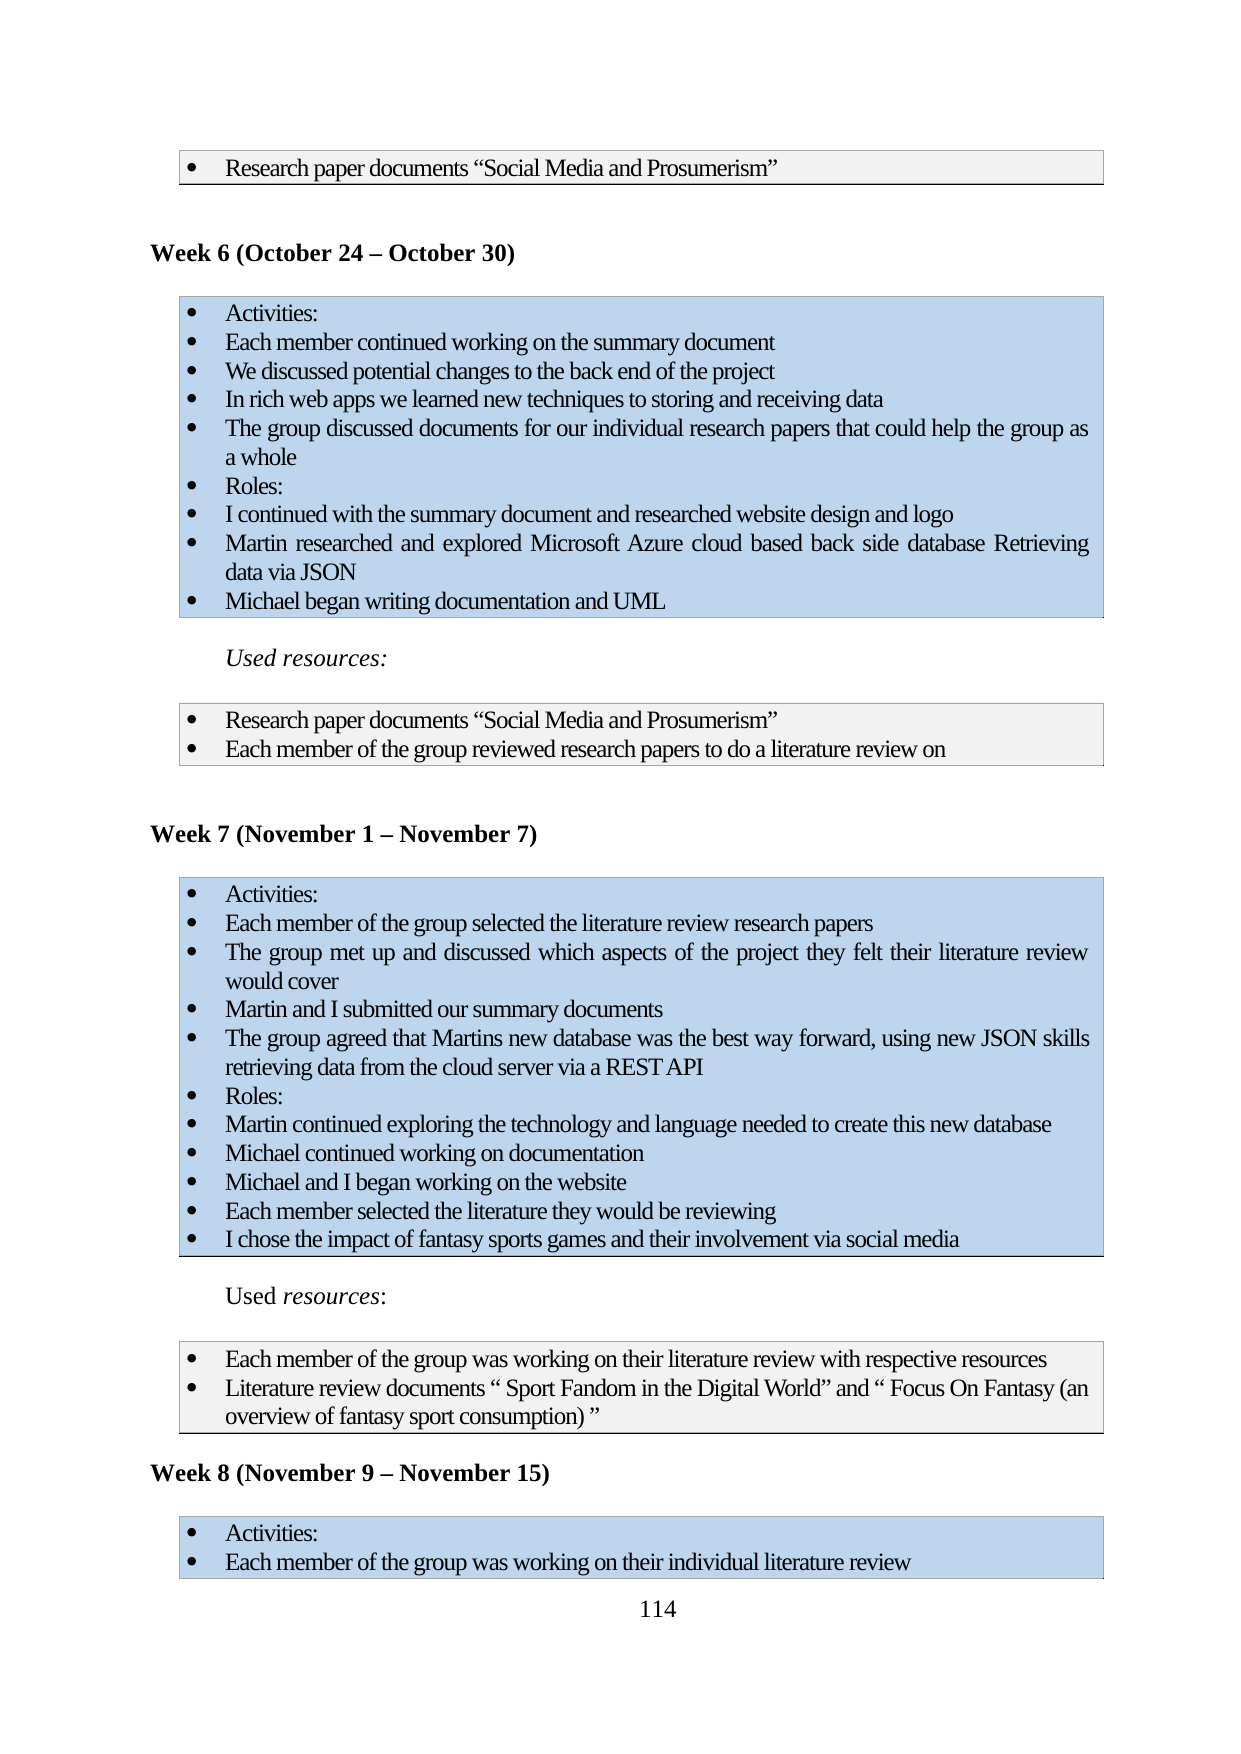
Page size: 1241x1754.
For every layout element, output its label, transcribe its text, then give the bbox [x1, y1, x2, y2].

title Martin researched and explored Microsoft Azure cloud based back side database Retrieving data via JSON [180, 526, 1103, 583]
title I continued with the summary document and researched website design and logo [180, 497, 1103, 526]
title Michael continued working on documentation [180, 1136, 1103, 1164]
title In rich web apps we learned new techniques to storing and receiving data [180, 382, 1103, 411]
title Roles: [180, 468, 1103, 497]
text Used resources: [150, 643, 1090, 671]
text Used resources: [150, 1281, 1090, 1310]
subtitle Week 8 (November 9 – November 15) [150, 1458, 1090, 1487]
title Michael began writing documentation and UML [180, 583, 1103, 617]
title Each member of the group was working on their individual literature review [180, 1544, 1103, 1578]
title Michael and I began working on the website [180, 1164, 1103, 1193]
title Roles: [180, 1078, 1103, 1107]
title We discussed potential changes to the back end of the project [180, 353, 1103, 382]
title Activities: [180, 297, 1103, 324]
title The group met up and discussed which aspects of the project they felt their literature review would cover [180, 934, 1103, 992]
title Each member of the group reviewed research papers to do a literature review on [180, 731, 1103, 765]
title Each member of the group selected the literature review research papers [180, 906, 1103, 934]
title Literature review documents “ Sport Fandom in the Digital World ” and “ Focus On Fantasy (an overview of fantasy sport consumption) ” [180, 1370, 1103, 1432]
title Each member continued working on the summary document [180, 324, 1103, 353]
title Martin and I submitted our summary documents [180, 992, 1103, 1021]
title The group discussed documents for our individual research papers that could help the group as a whole [180, 411, 1103, 468]
title Each member selected the literature they would be reviewing [180, 1193, 1103, 1222]
title Activities: [180, 1517, 1103, 1544]
subtitle Week 6 (October 24 – October 30) [150, 238, 1090, 267]
subtitle Week 7 (November 1 – November 7) [150, 819, 1090, 848]
title I chose the impact of fantasy sports games and their involvement via social media [180, 1222, 1103, 1255]
title Research paper documents “Social Media and Prosumerism” [180, 151, 1103, 183]
title The group agreed that Martins new database was the best way forward, using new JSON skills retrieving data from the cloud server via a REST API [180, 1021, 1103, 1078]
title Each member of the group was working on their literature review with respective resources [180, 1342, 1103, 1370]
title Martin continued exploring the technology and language needed to create this new database [180, 1107, 1103, 1136]
title Research paper documents “Social Media and Prosumerism” [180, 704, 1103, 731]
title Activities: [180, 878, 1103, 906]
